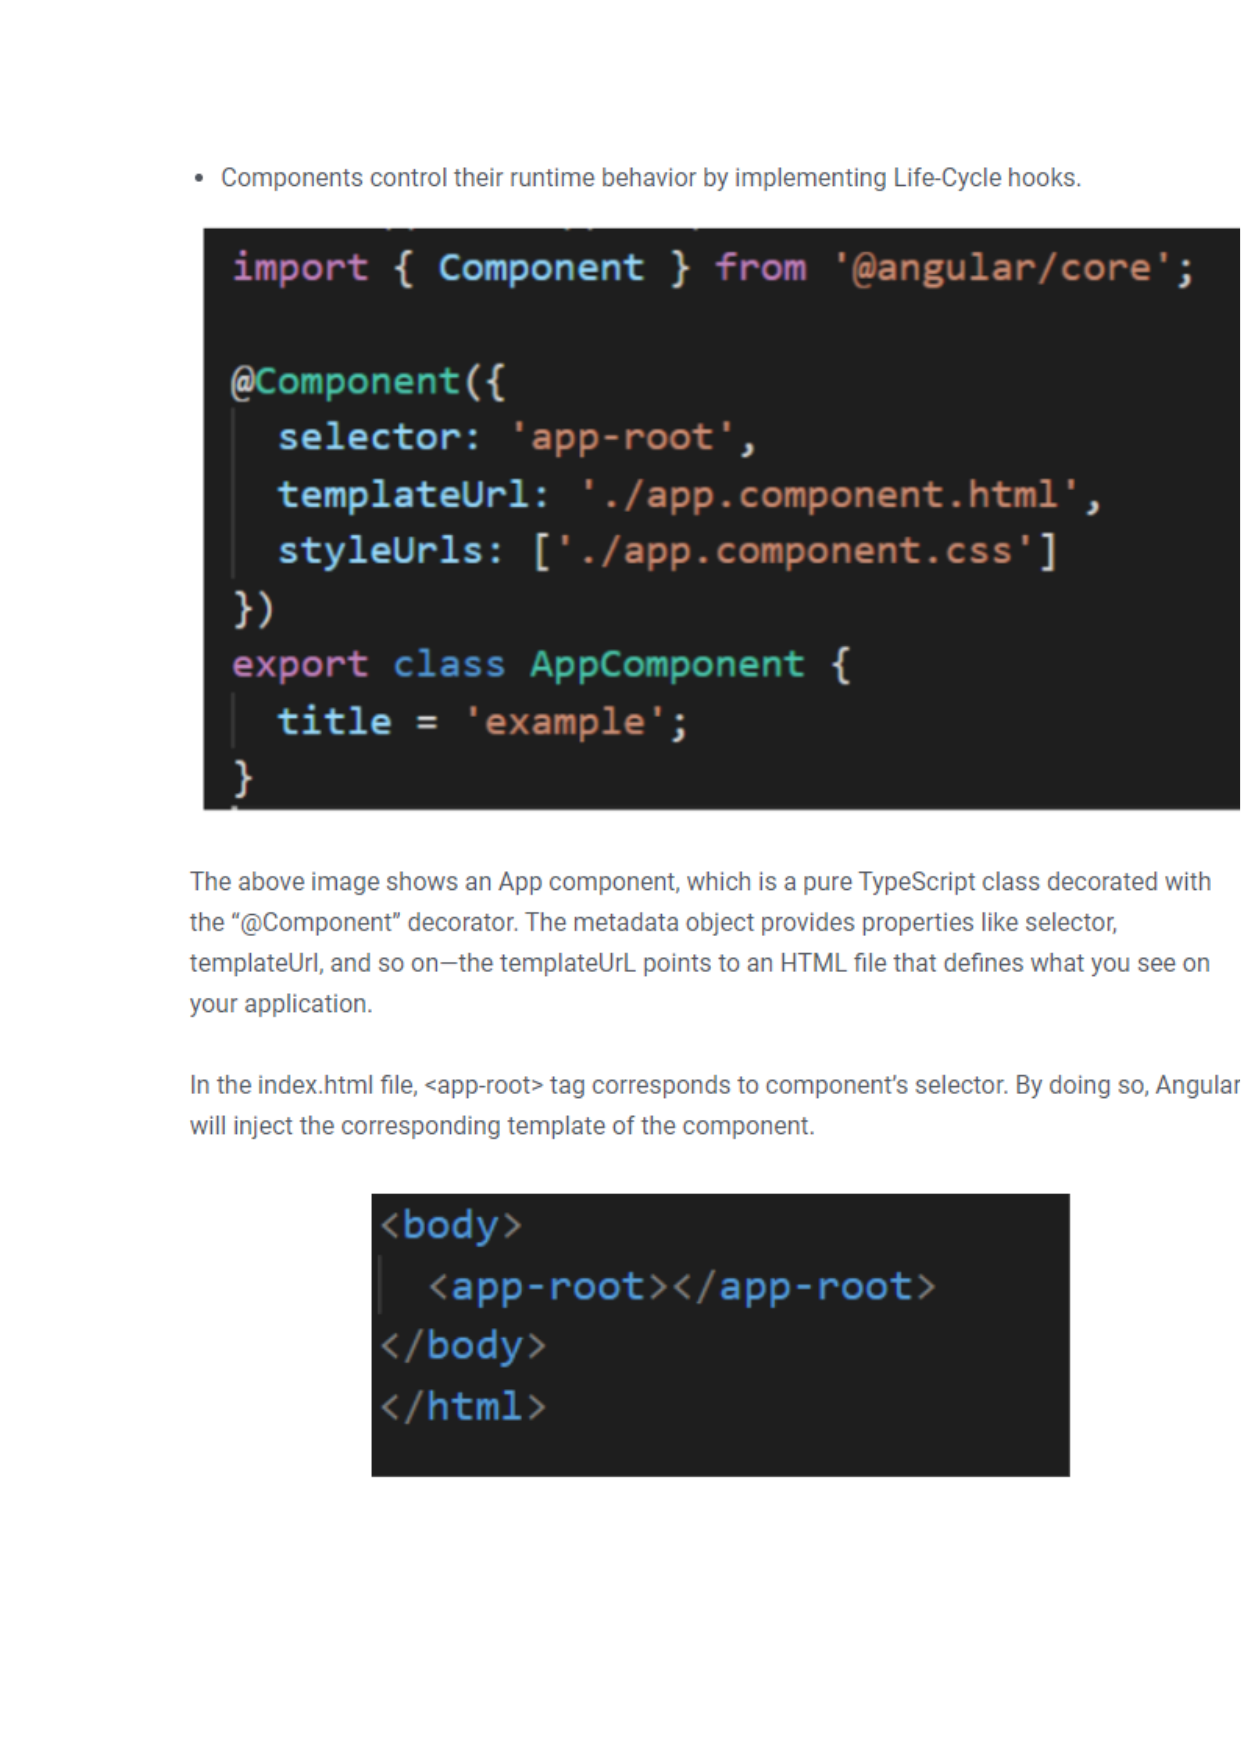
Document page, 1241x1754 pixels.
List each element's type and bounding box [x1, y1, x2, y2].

picture [150, 150, 1241, 1496]
